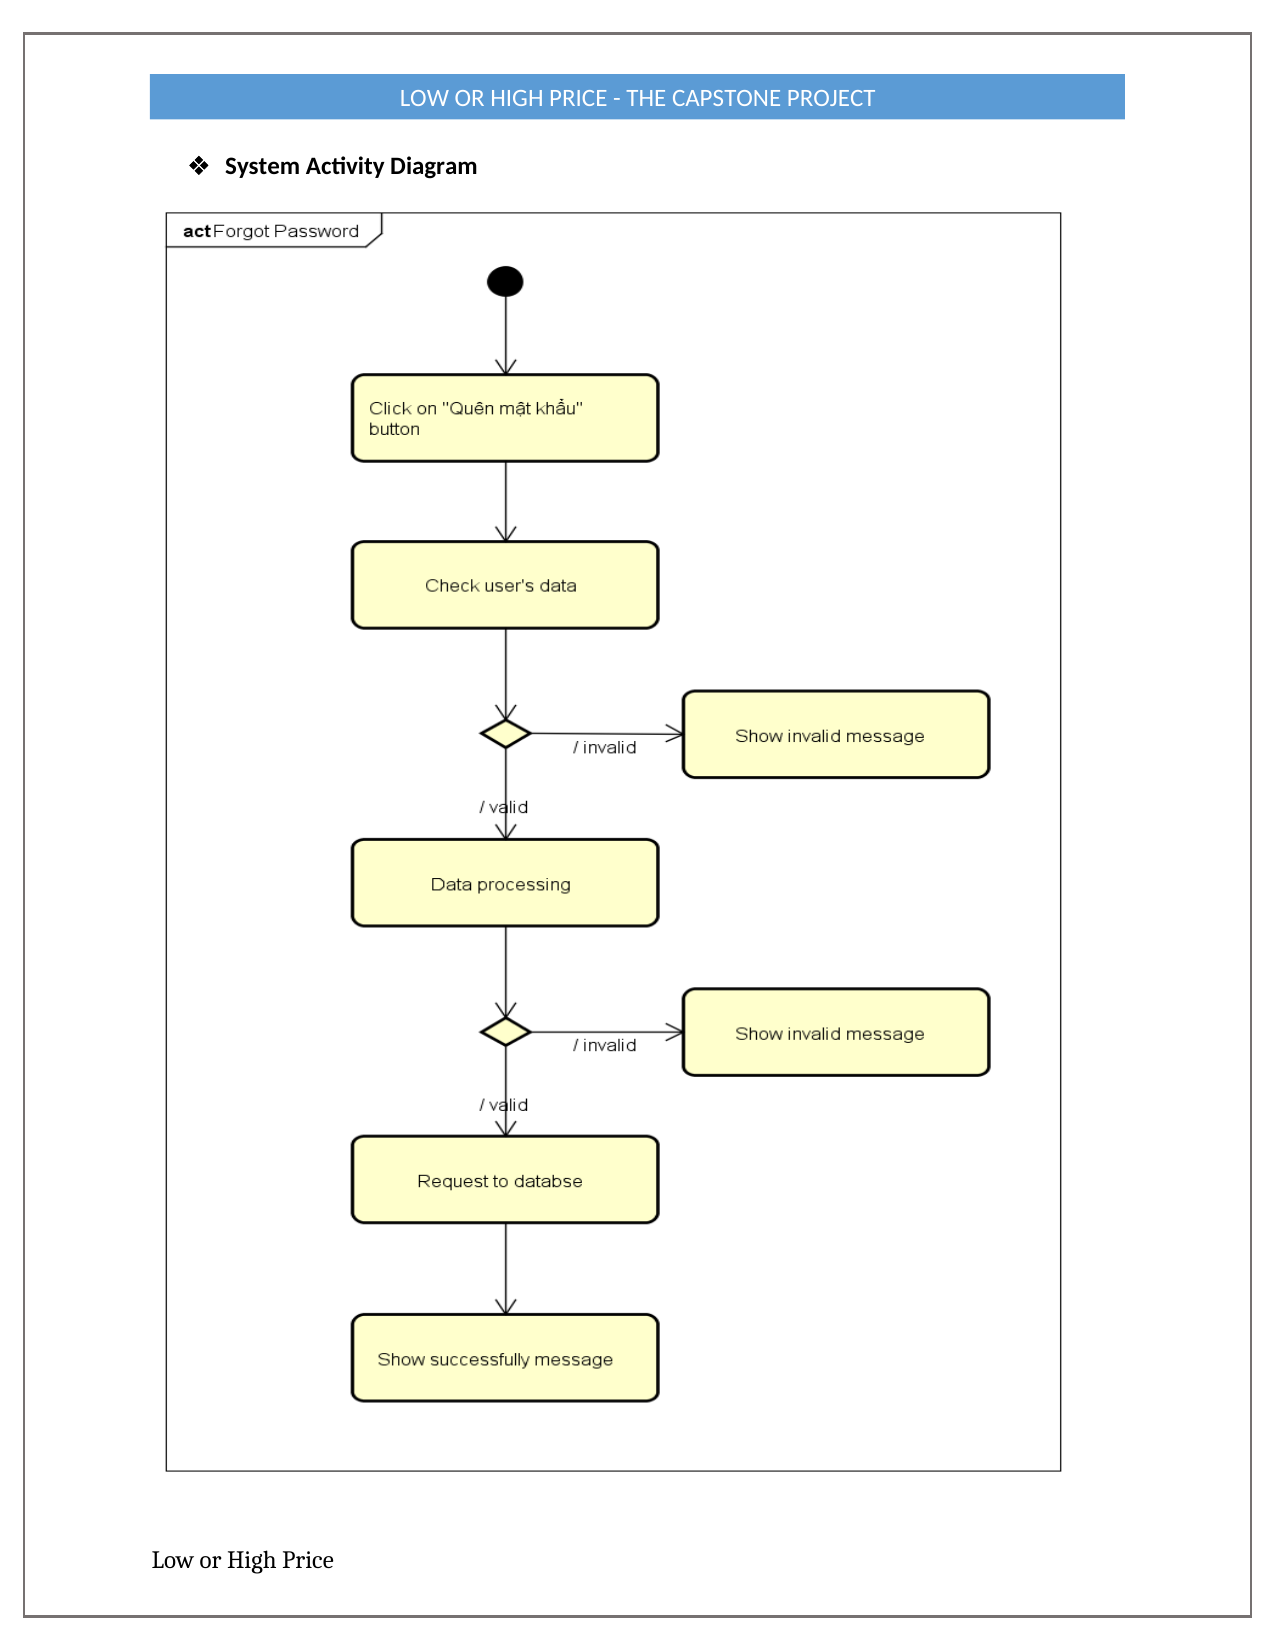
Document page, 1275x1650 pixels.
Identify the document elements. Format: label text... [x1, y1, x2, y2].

list System Activity Diagram [187, 150, 1125, 181]
picture [150, 199, 1075, 1485]
